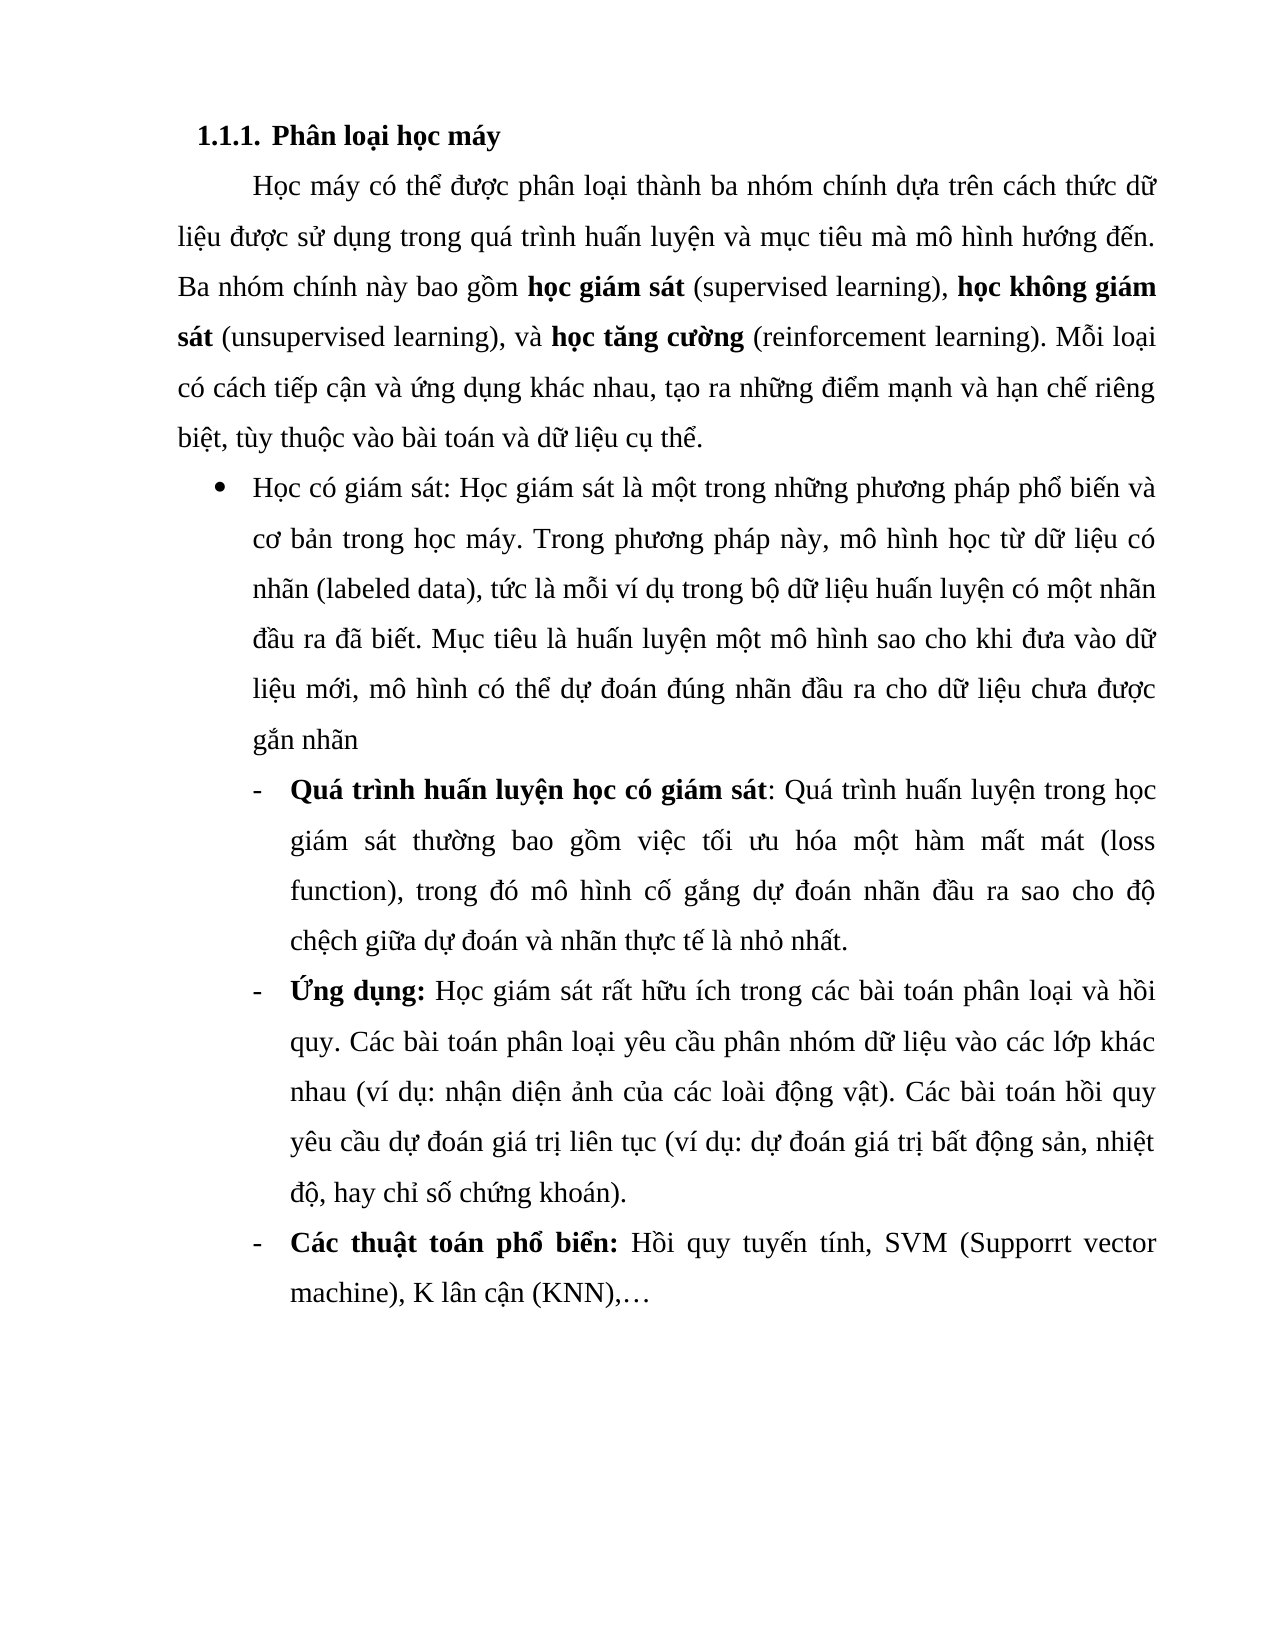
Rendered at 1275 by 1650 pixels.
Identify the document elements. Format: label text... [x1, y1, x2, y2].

text Học máy có thể được phân loại thành ba nhóm chính dựa trên cách thức dữ liệu được sử dụng trong quá trình huấn luyện và mục tiêu mà mô hình hướng đến. Ba nhóm chính này bao gồm học giám sát (supervised learning), học không giám sát (unsupervised learning), và học tăng cường (reinforcement learning). Mỗi loại có cách tiếp cận và ứng dụng khác nhau, tạo ra những điểm mạnh và hạn chế riêng biệt, tùy thuộc vào bài toán và dữ liệu cụ thể. [177, 168, 1157, 453]
list Ứng dụng: Học giám sát rất hữu ích trong các bài toán phân loại và hồi quy. Các bài toán phân loại yêu cầu phân nhóm dữ liệu vào các lớp khác nhau (ví dụ: nhận diện ảnh của các loài động vật). Các bài toán hồi quy yêu cầu dự đoán giá trị liên tục (ví dụ: dự đoán giá trị bất động sản, nhiệt độ, hay chỉ số chứng khoán). [252, 973, 1157, 1208]
list Các thuật toán phổ biển: Hồi quy tuyến tính, SVM (Supporrt vector machine), K lân cận (KNN),… [252, 1225, 1157, 1309]
list Học có giám sát: Học giám sát là một trong những phương pháp phổ biến và cơ bản trong học máy. Trong phương pháp này, mô hình học từ dữ liệu có nhãn (labeled data), tức là mỗi ví dụ trong bộ dữ liệu huấn luyện có một nhãn đầu ra đã biết. Mục tiêu là huấn luyện một mô hình sao cho khi đưa vào dữ liệu mới, mô hình có thể dự đoán đúng nhãn đầu ra cho dữ liệu chưa được gắn nhãn [215, 470, 1157, 756]
list Quá trình huấn luyện học có giám sát: Quá trình huấn luyện trong học giám sát thường bao gồm việc tối ưu hóa một hàm mất mát (loss function), trong đó mô hình cố gắng dự đoán nhãn đầu ra sao cho độ chệch giữa dự đoán và nhãn thực tế là nhỏ nhất. [252, 772, 1157, 957]
subtitle Phân loại học máy [197, 118, 1157, 152]
